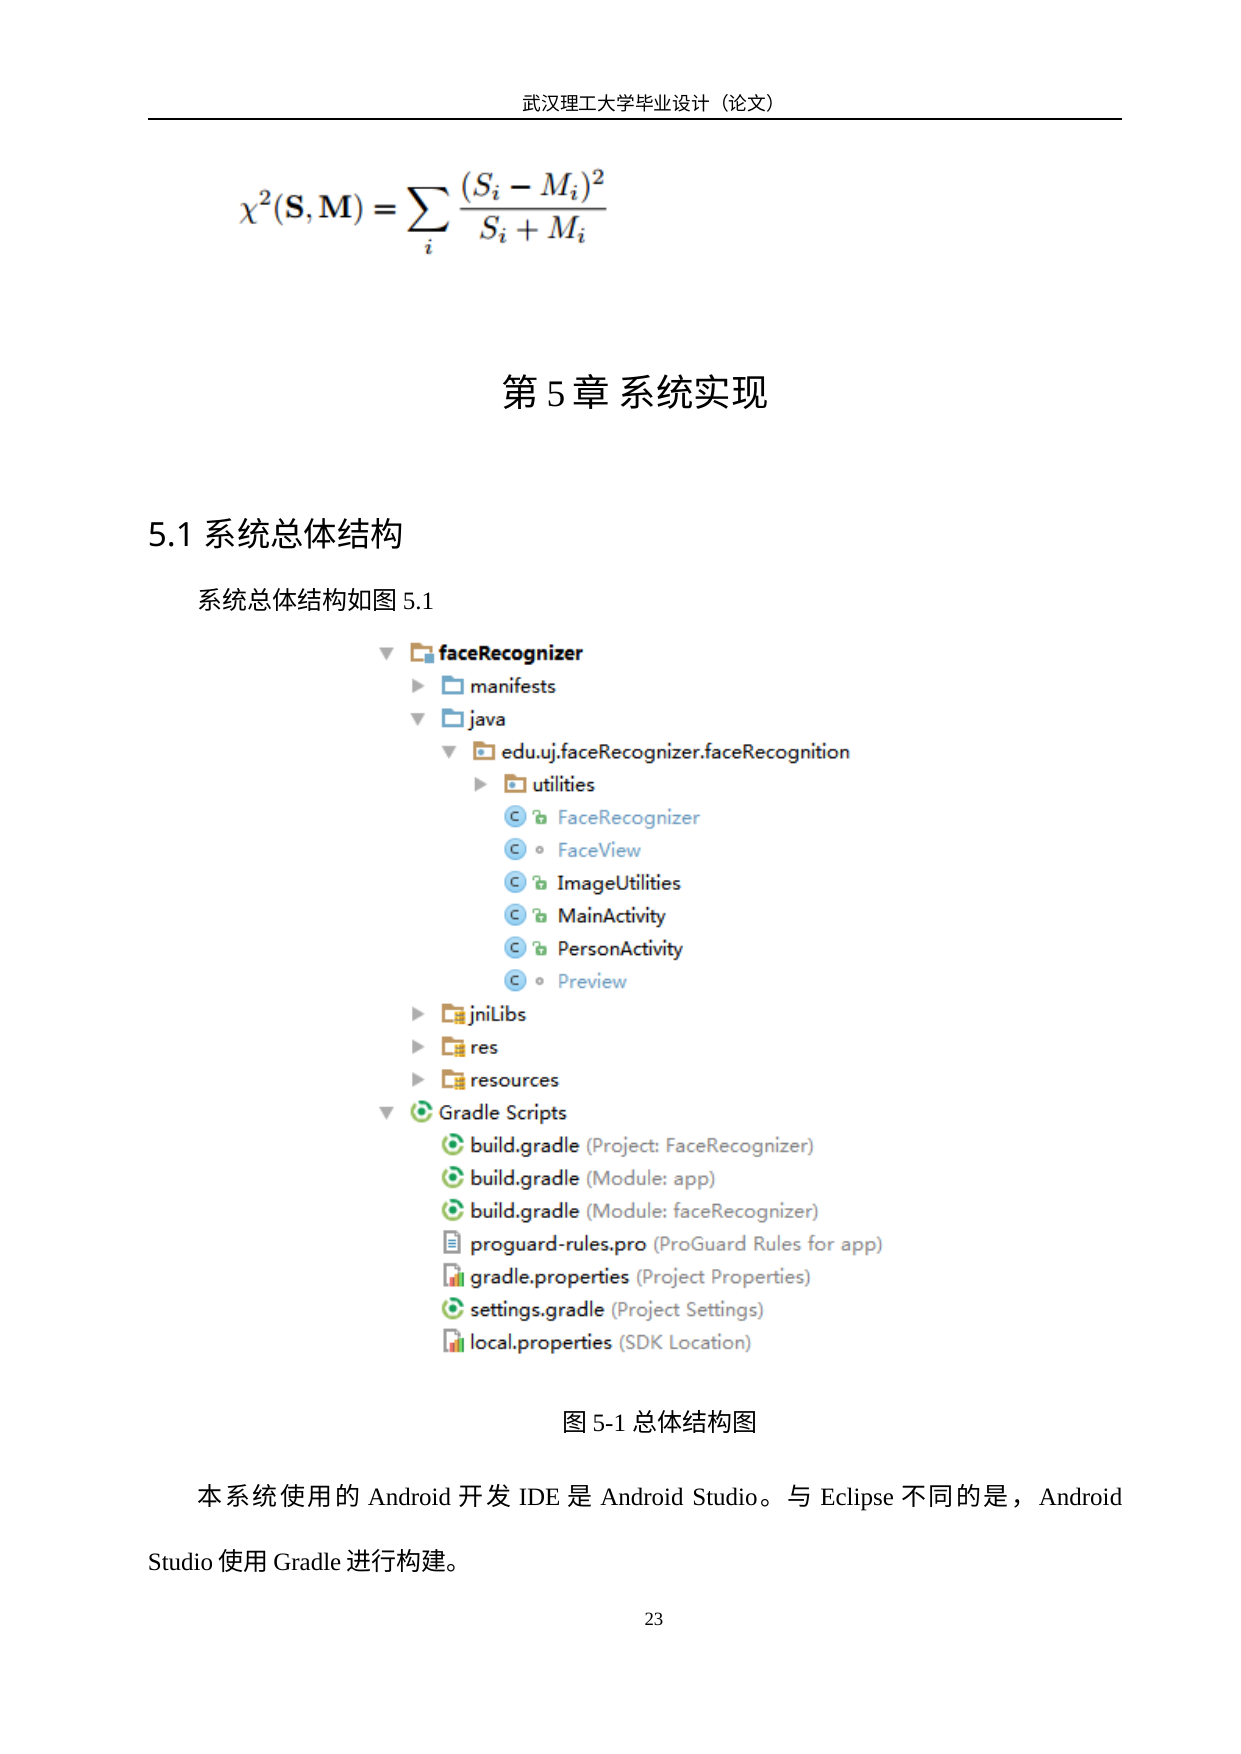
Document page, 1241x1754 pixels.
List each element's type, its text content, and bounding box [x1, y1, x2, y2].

text 本系统使用的Android开发IDE是Android Studio。与Eclipse不同的是，Android Studio使用Gradle进行构建。 [148, 1462, 1122, 1592]
text 系统总体结构如图5.1 [148, 566, 1122, 631]
subtitle 第5章 系统实现 [148, 357, 1122, 422]
text 图5-1 总体结构图 [148, 1388, 1122, 1453]
picture [222, 162, 624, 259]
subtitle 5.1 系统总体结构 [148, 500, 1122, 565]
picture [376, 640, 894, 1368]
